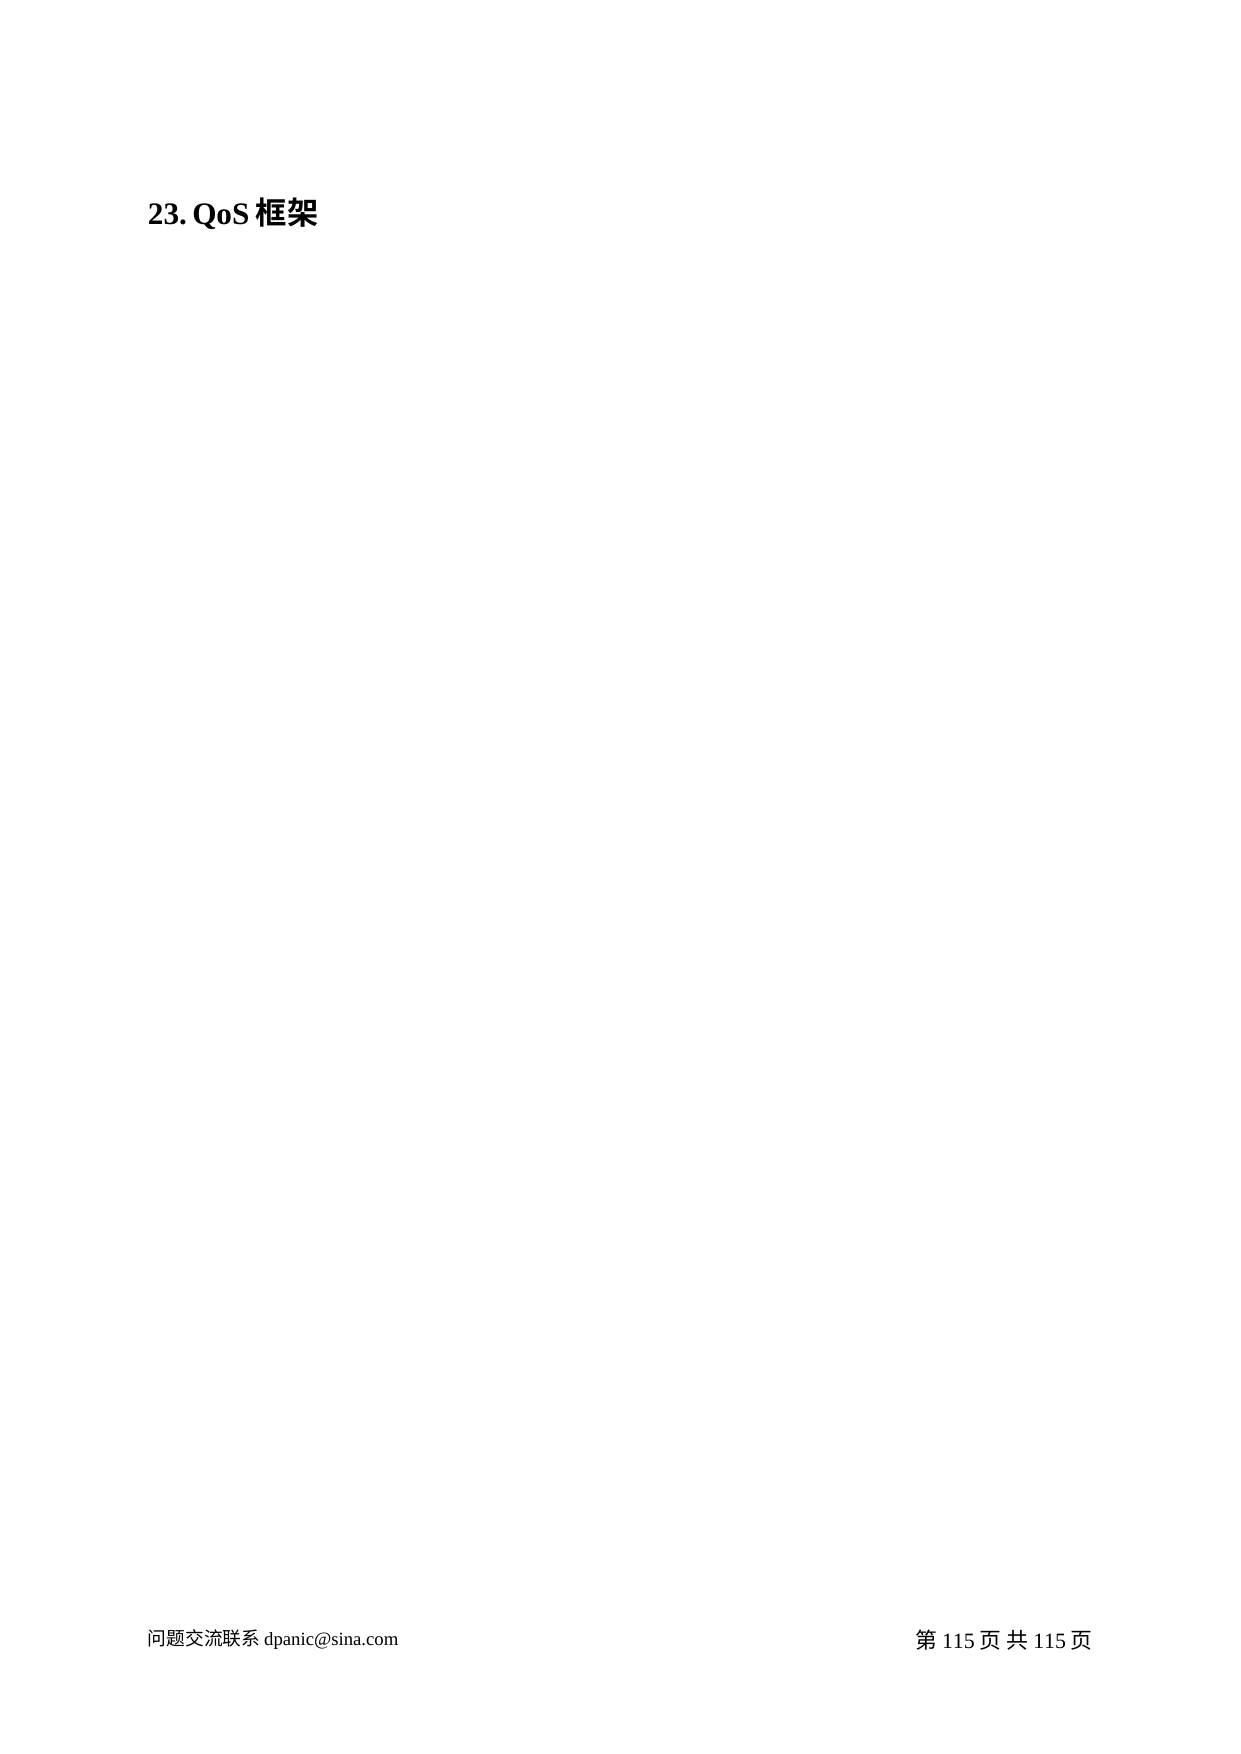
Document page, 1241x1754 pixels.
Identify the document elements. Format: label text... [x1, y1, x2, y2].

subtitle QoS框架 [148, 178, 1092, 243]
